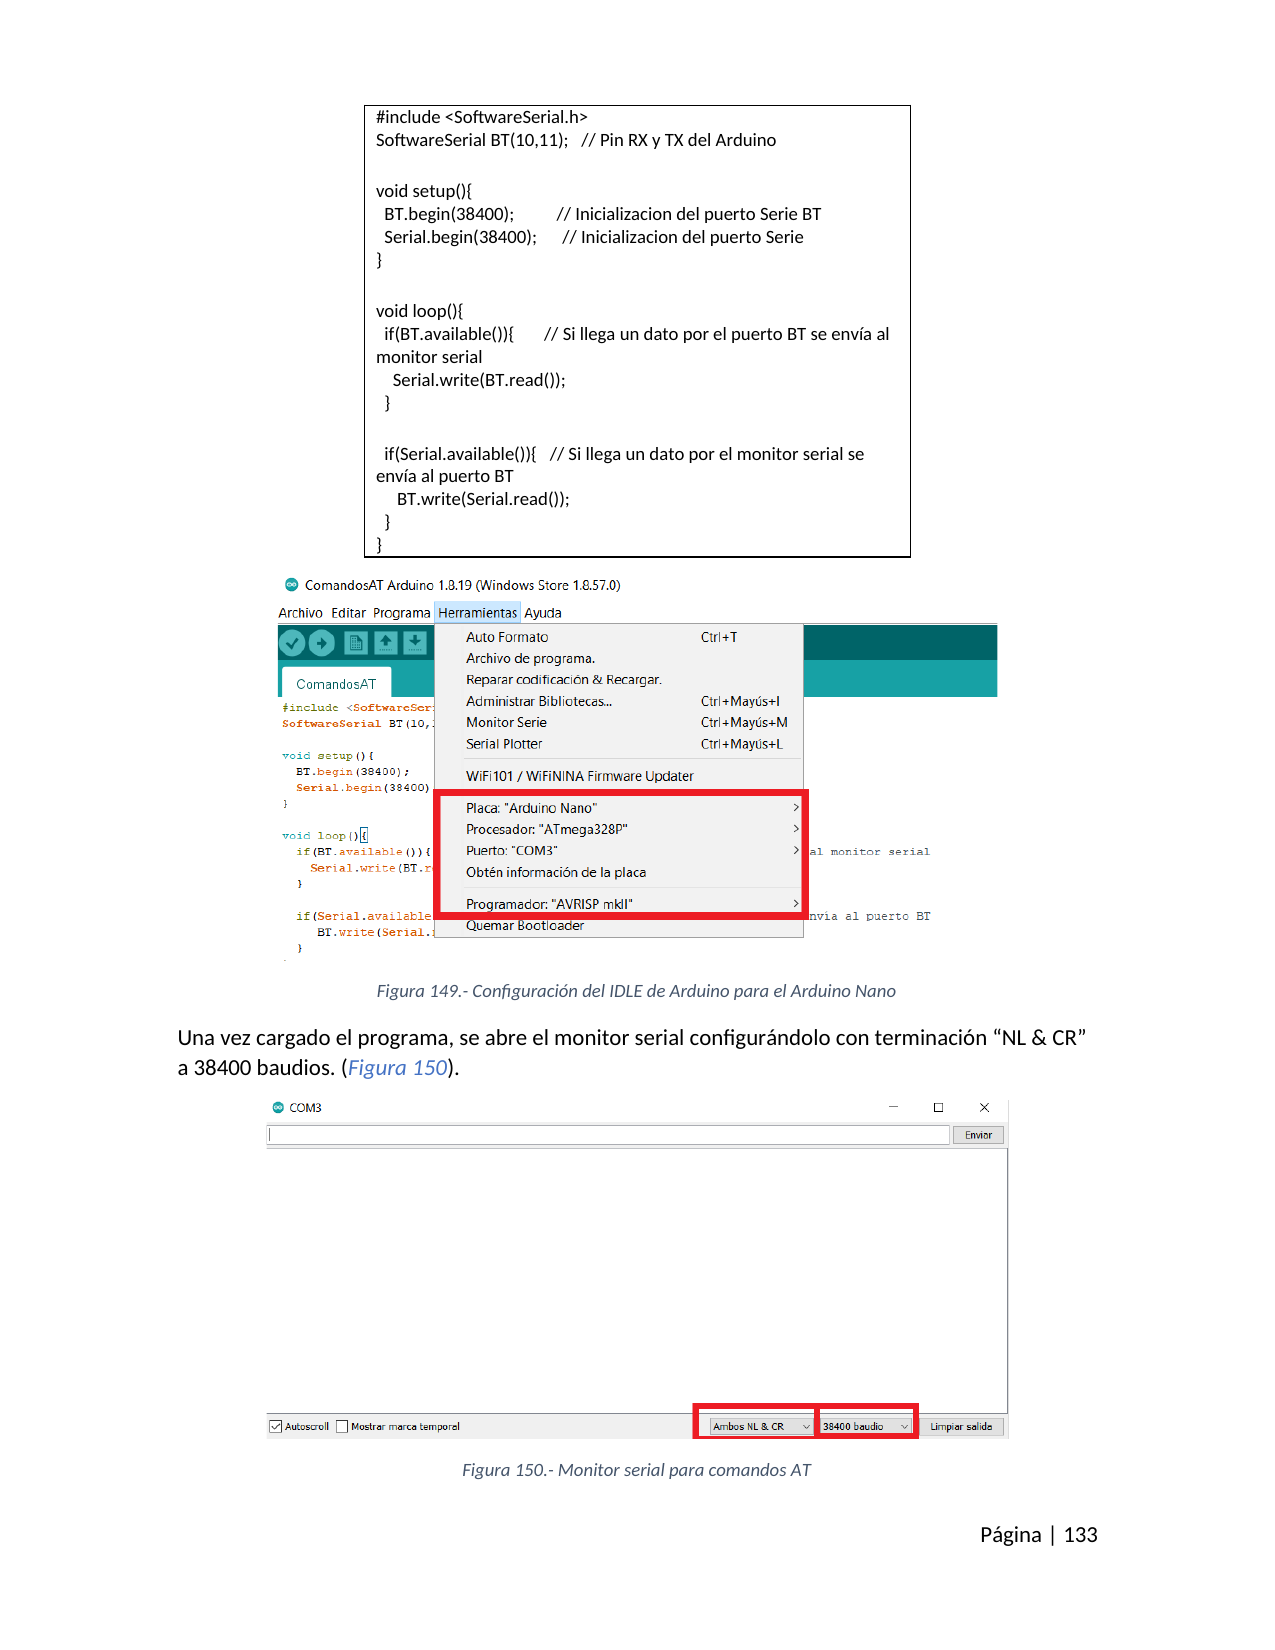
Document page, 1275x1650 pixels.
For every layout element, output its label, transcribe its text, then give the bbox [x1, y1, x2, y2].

picture [266, 1100, 1009, 1439]
table_header #include <SoftwareSerial.h> SoftwareSerial BT(10,11); // Pin RX y TX del Arduino void setup(){ BT.begin(38400); // Inicializacion del puerto Serie BT Serial.begin(38400); // Inicializacion del puerto Serie } void loop(){ if(BT.available()){ // Si llega un dato por el puerto BT se envía al monitor serial Serial.write(BT.read()); } if(Serial.available()){ // Si llega un dato por el monitor serial se envía al puerto BT BT.write(Serial.read()); } } [365, 106, 910, 556]
text Una vez cargado el programa, se abre el monitor serial configurándolo con terminación “NL & CR” a 38400 baudios. (Figura 152). [177, 1023, 1098, 1082]
picture [277, 569, 998, 961]
